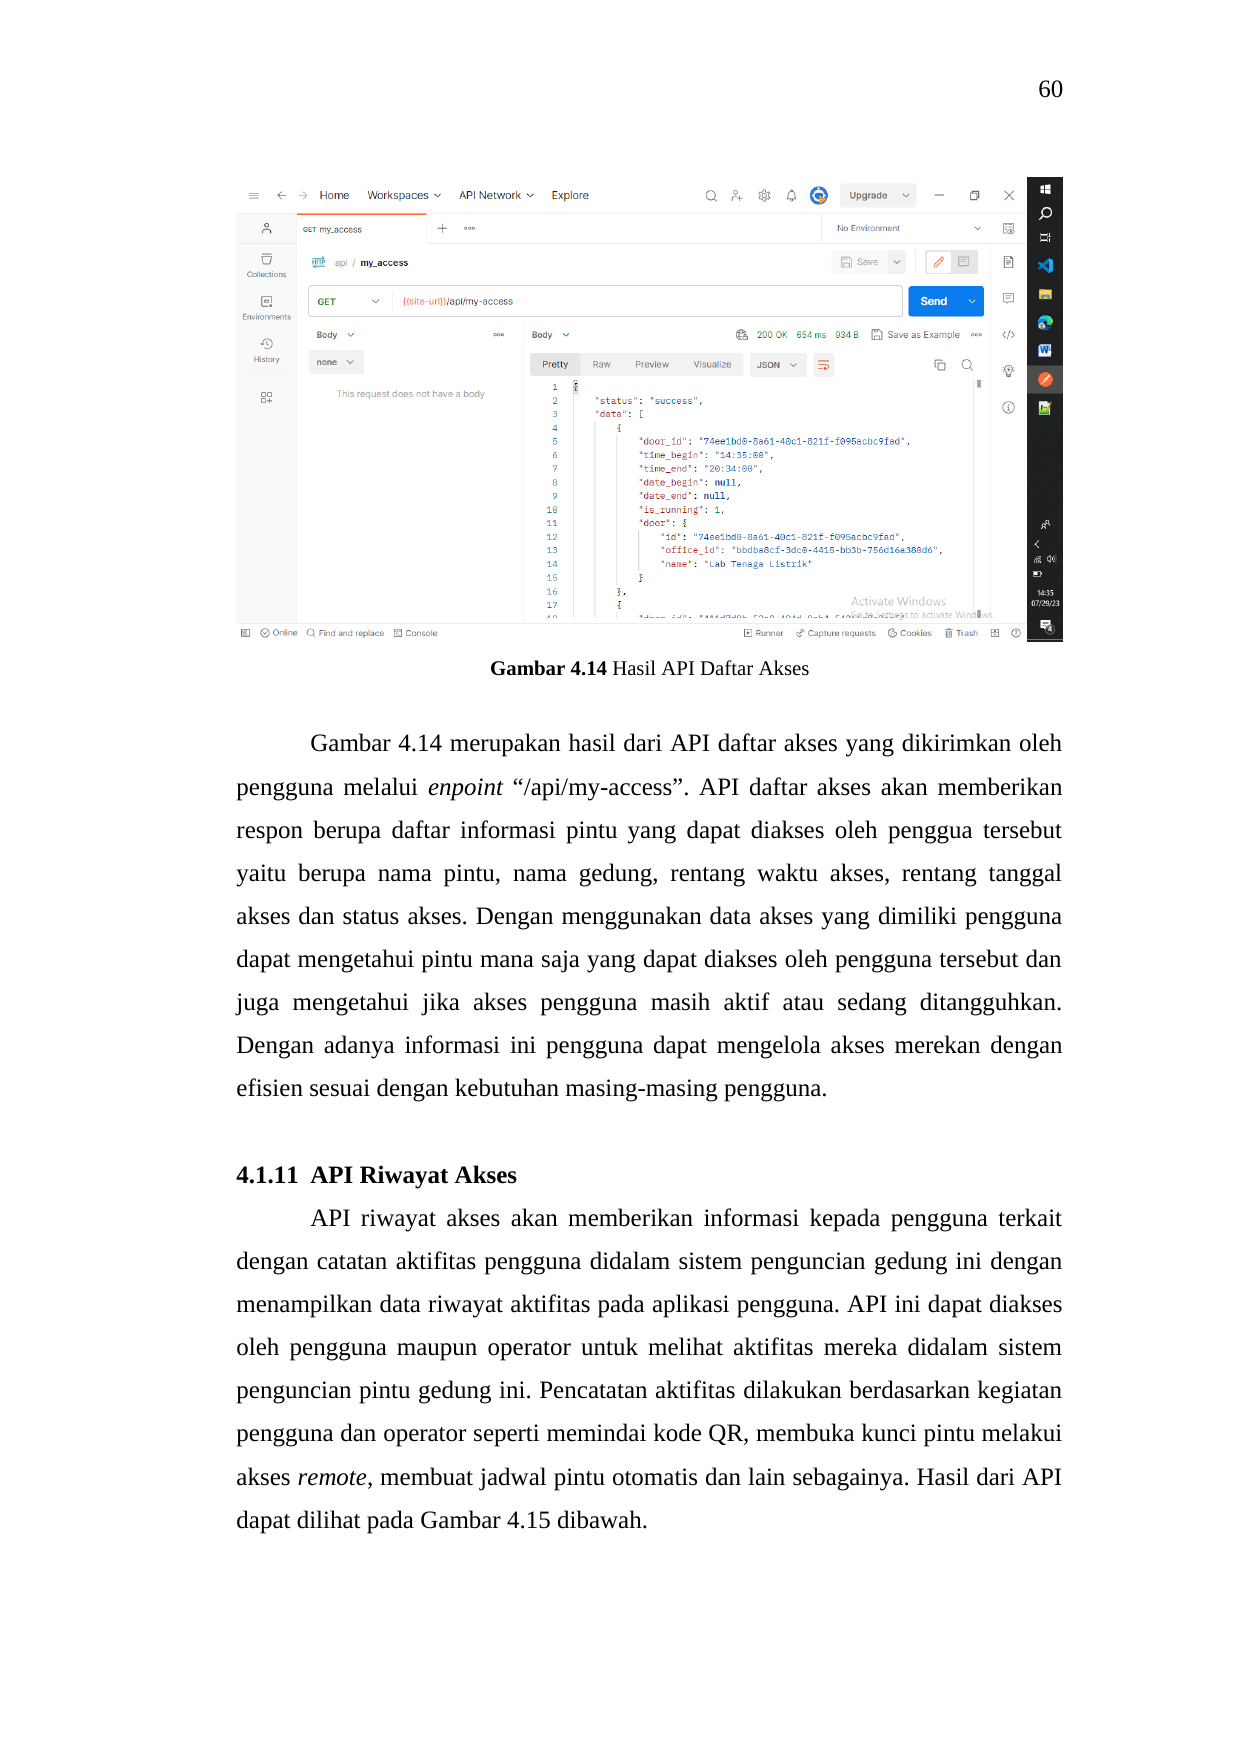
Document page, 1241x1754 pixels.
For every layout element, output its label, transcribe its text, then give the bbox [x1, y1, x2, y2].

text API Riwayat Akses [236, 1160, 1063, 1188]
text API riwayat akses akan memberikan informasi kepada pengguna terkait dengan catatan aktifitas pengguna didalam sistem penguncian gedung ini dengan menampilkan data riwayat aktifitas pada aplikasi pengguna. API ini dapat diakses oleh pengguna maupun operator untuk melihat aktifitas mereka didalam sistem penguncian pintu gedung ini. Pencatatan aktifitas dilakukan berdasarkan kegiatan pengguna dan operator seperti memindai kode QR, membuka kunci pintu melakui akses remote, membuat jadwal pintu otomatis dan lain sebagainya. Hasil dari API dapat dilihat pada Gambar 4.15 dibawah. [236, 1203, 1063, 1533]
text Gambar 4.14 Hasil API Daftar Akses [236, 656, 1063, 680]
picture [236, 177, 1063, 642]
text Gambar 4.14 merupakan hasil dari API daftar akses yang dikirimkan oleh pengguna melalui enpoint “/api/my-access”. API daftar akses akan memberikan respon berupa daftar informasi pintu yang dapat diakses oleh penggua tersebut yaitu berupa nama pintu, nama gedung, rentang waktu akses, rentang tanggal akses dan status akses. Dengan menggunakan data akses yang dimiliki pengguna dapat mengetahui pintu mana saja yang dapat diakses oleh pengguna tersebut dan juga mengetahui jika akses pengguna masih aktif atau sedang ditangguhkan. Dengan adanya informasi ini pengguna dapat mengelola akses merekan dengan efisien sesuai dengan kebutuhan masing-masing pengguna. [236, 728, 1063, 1102]
